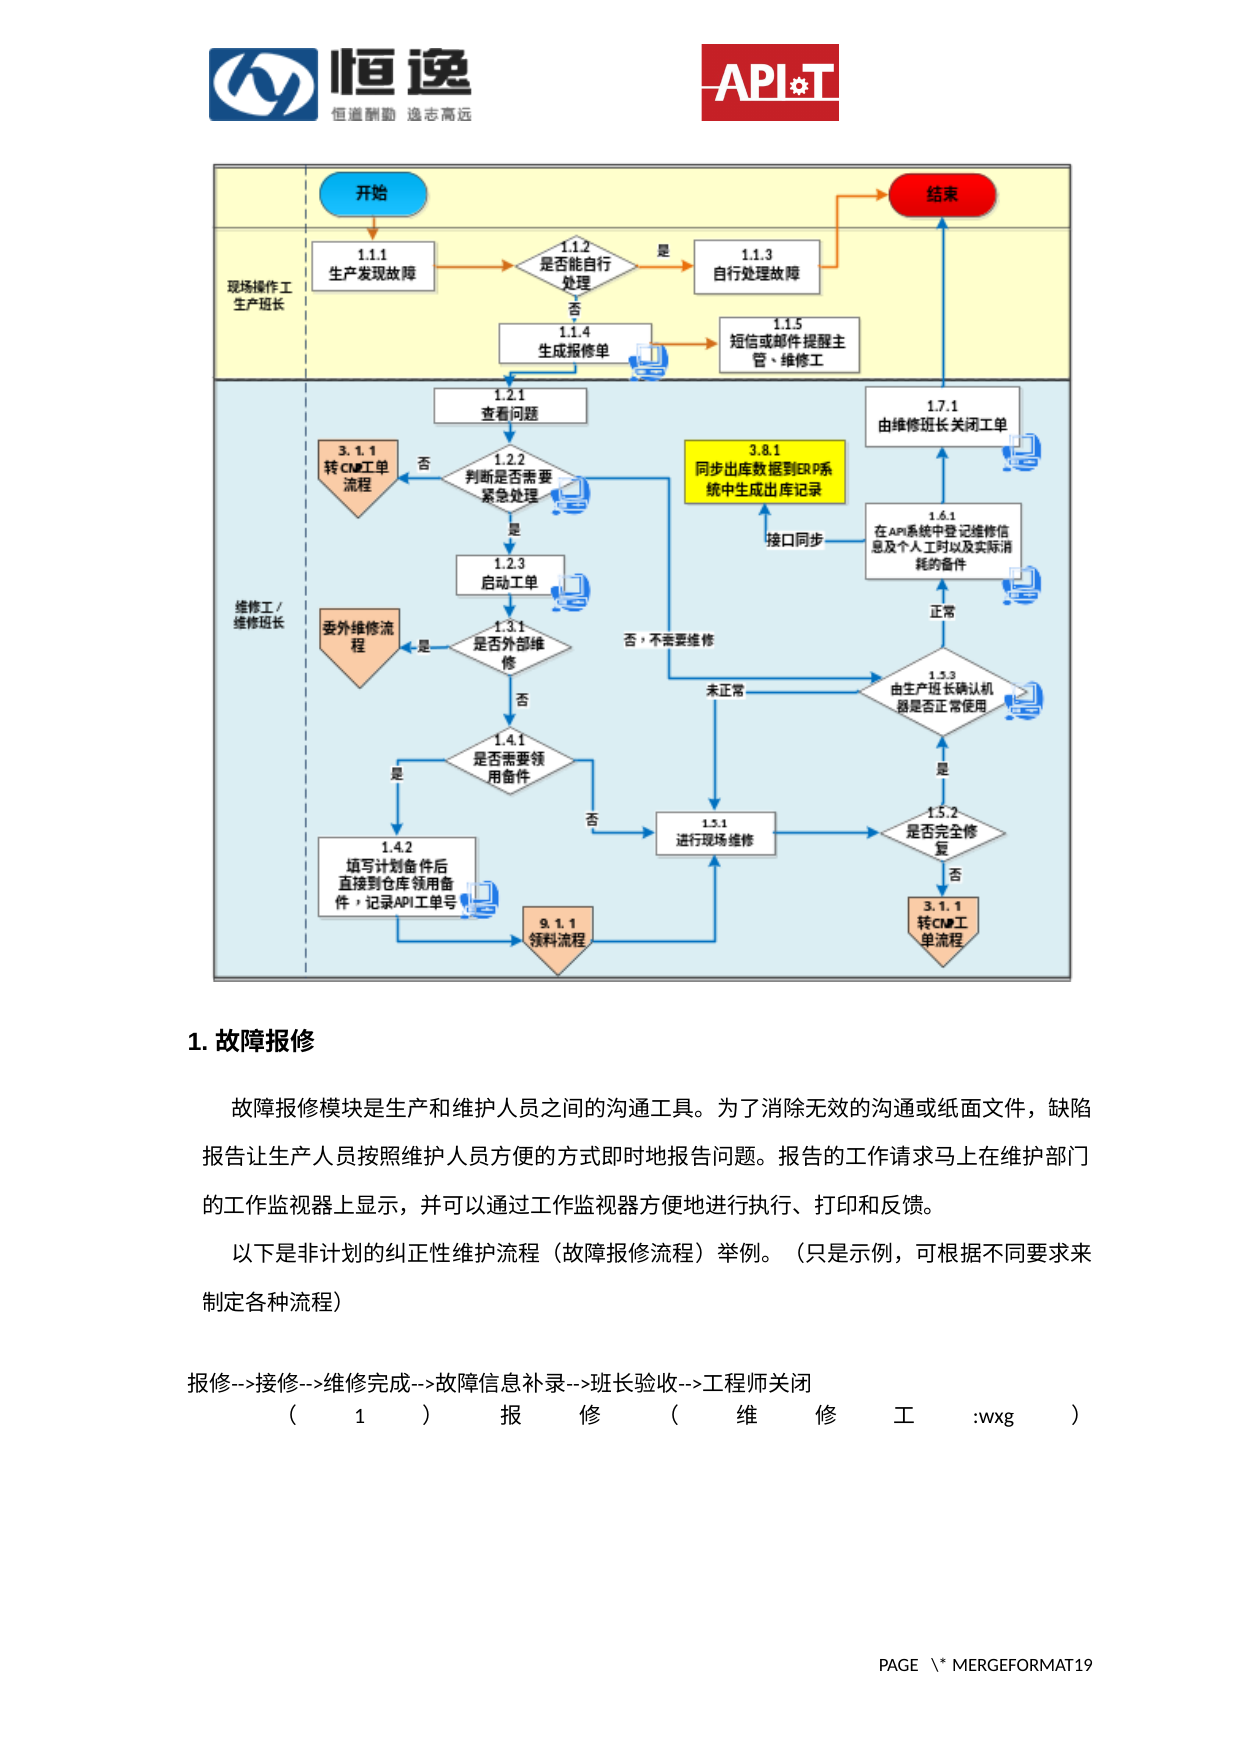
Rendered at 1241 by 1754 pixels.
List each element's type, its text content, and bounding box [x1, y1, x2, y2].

picture [209, 48, 474, 121]
text （1）报修（维修工:wxg） [187, 1398, 1093, 1431]
picture [701, 44, 839, 121]
text 报修-->接修-->维修完成-->故障信息补录-->班长验收-->工程师关闭 [187, 1366, 1093, 1398]
text 以下是非计划的纠正性维护流程（故障报修流程）举例。（只是示例，可根据不同要求来制定各种流程） [202, 1236, 1093, 1317]
text 1. 故障报修 [187, 1007, 1093, 1072]
text 故障报修模块是生产和维护人员之间的沟通工具。为了消除无效的沟通或纸面文件，缺陷报告让生产人员按照维护人员方便的方式即时地报告问题。报告的工作请求马上在维护部门的工作监视器上显示，并可以通过工作监视器方便地进行执行、打印和反馈。 [202, 1090, 1093, 1220]
